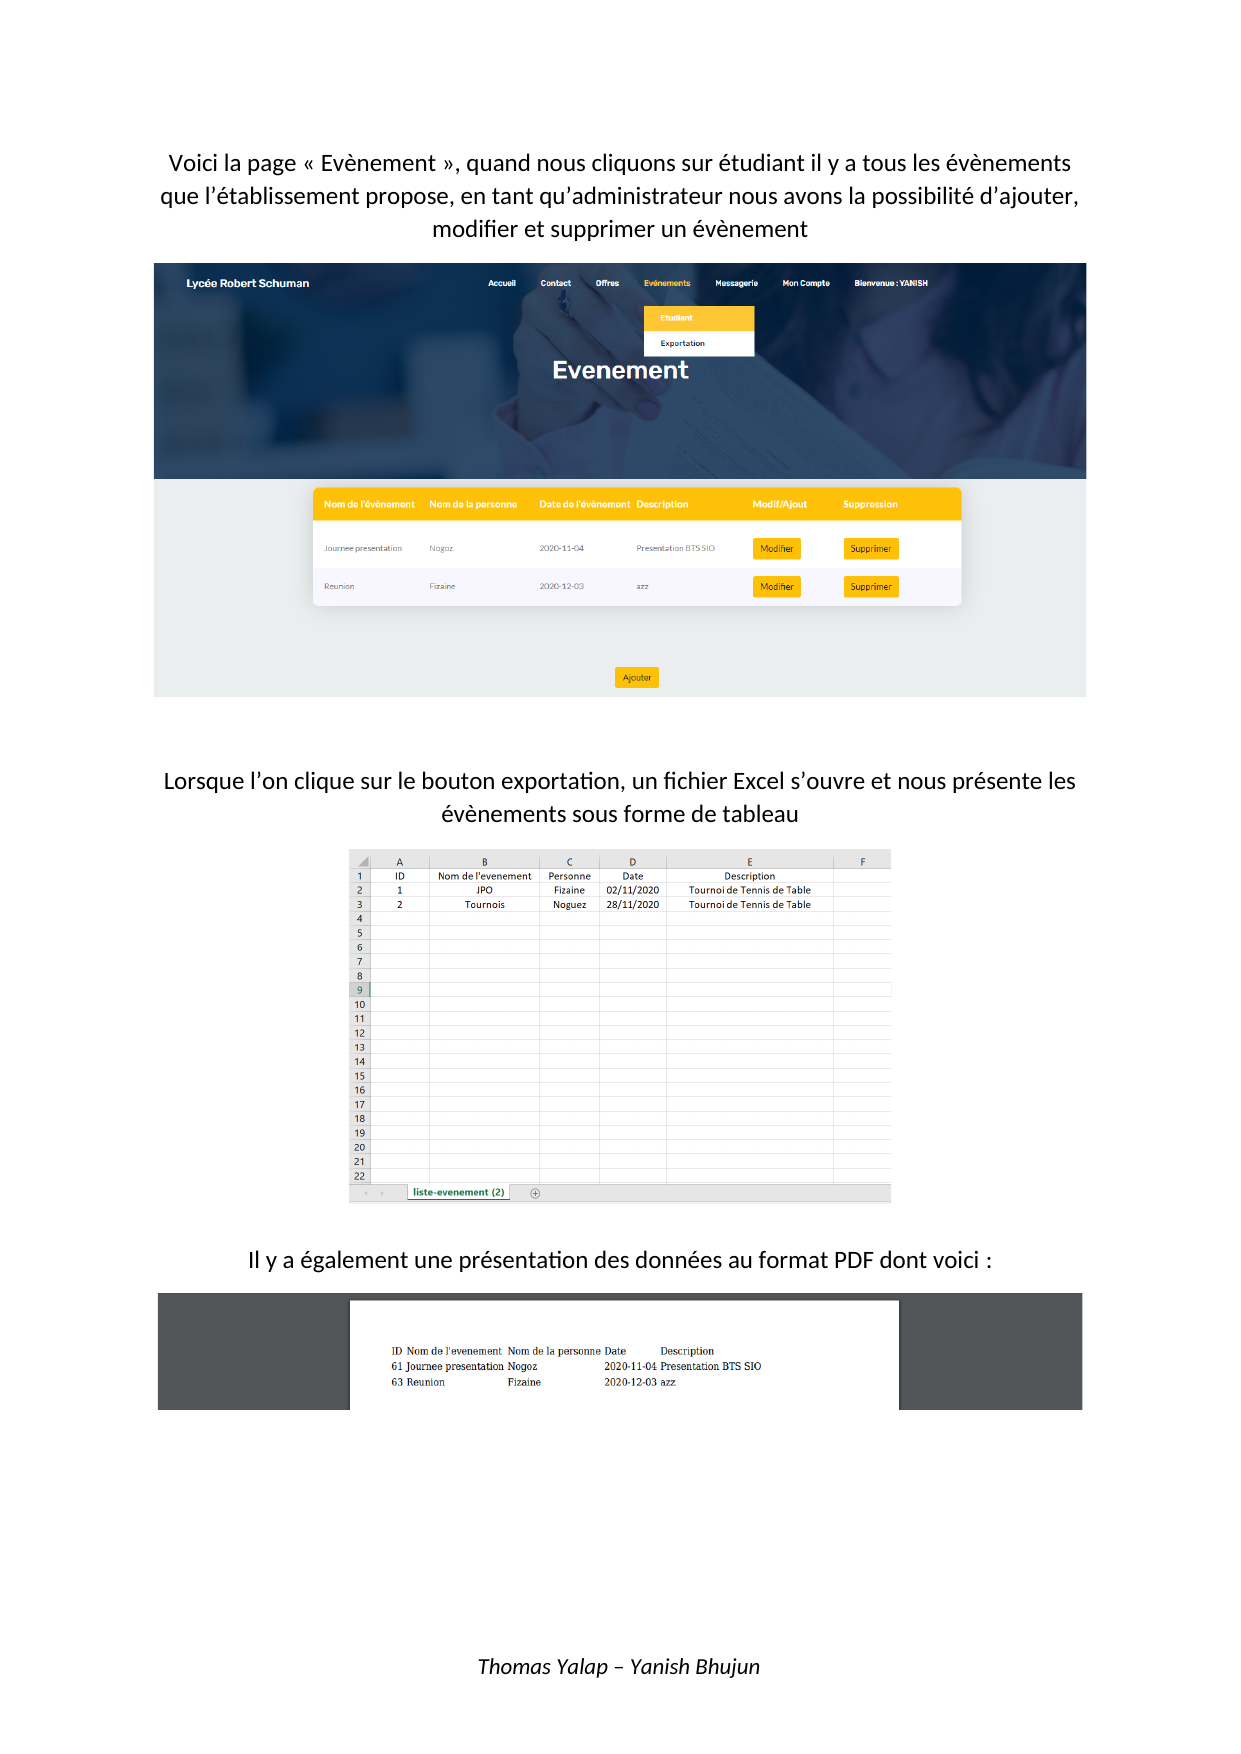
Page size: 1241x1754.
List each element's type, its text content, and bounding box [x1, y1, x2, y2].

text Voici la page « Evènement », quand nous cliquons sur étudiant il y a tous les évènements que l’établissement propose, en tant qu’administrateur nous avons la possibilité d’ajouter, modifier et supprimer un évènement [148, 148, 1093, 244]
picture [349, 849, 892, 1204]
text Lorsque l’on clique sur le bouton exportation, un fichier Excel s’ouvre et nous présente les évènements sous forme de tableau [148, 765, 1093, 829]
text Il y a également une présentation des données au format PDF dont voici : [148, 1244, 1093, 1275]
picture [157, 1293, 1083, 1410]
picture [153, 263, 1087, 697]
